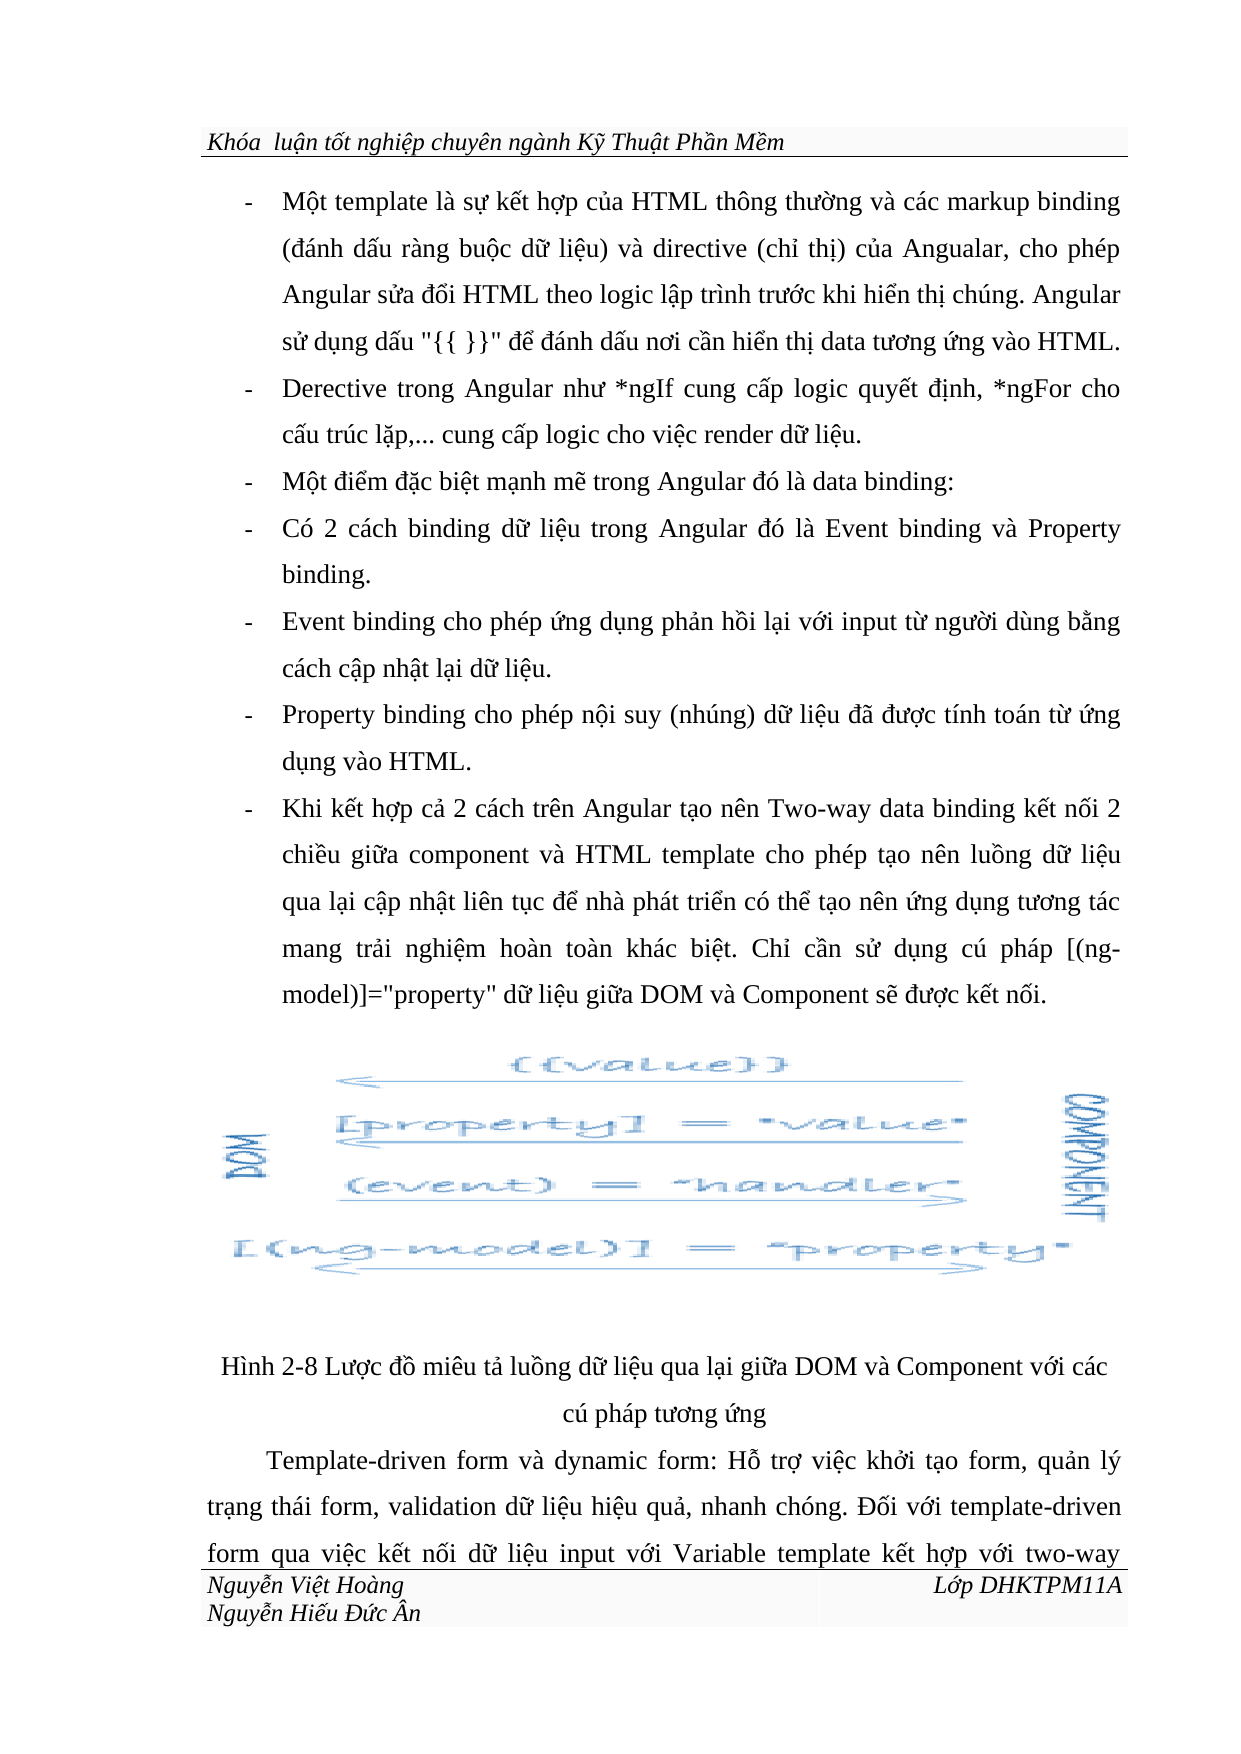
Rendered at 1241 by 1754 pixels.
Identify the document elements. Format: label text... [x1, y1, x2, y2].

picture [218, 1053, 1114, 1278]
list Một template là sự kết hợp của HTML thông thường và các markup binding (đánh dấu ràng buộc dữ liệu) và directive (chỉ thị) của Angualar, cho phép Angular sửa đổi HTML theo logic lập trình trước khi hiển thị chúng. Angular sử dụng dấu "{{ }}" để đánh dấu nơi cần hiển thị data tương ứng vào HTML. [244, 185, 1122, 356]
list Một điểm đặc biệt mạnh mẽ trong Angular đó là data binding: [244, 465, 1122, 496]
list Event binding cho phép ứng dụng phản hồi lại với input từ người dùng bằng cách cập nhật lại dữ liệu. [244, 605, 1122, 683]
text Hình - Lược đồ miêu tả luồng dữ liệu qua lại giữa DOM và Component với các cú pháp tương ứng [207, 1350, 1122, 1428]
list Khi kết hợp cả 2 cách trên Angular tạo nên Two-way data binding kết nối 2 chiều giữa component và HTML template cho phép tạo nên luồng dữ liệu qua lại cập nhật liên tục để nhà phát triển có thể tạo nên ứng dụng tương tác mang trải nghiệm hoàn toàn khác biệt. Chỉ cần sử dụng cú pháp [(ng-model)]="property" dữ liệu giữa DOM và Component sẽ được kết nối. [244, 792, 1122, 1010]
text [207, 1444, 1122, 1568]
list Có 2 cách binding dữ liệu trong Angular đó là Event binding và Property binding. [244, 512, 1122, 590]
list Property binding cho phép nội suy (nhúng) dữ liệu đã được tính toán từ ứng dụng vào HTML. [244, 699, 1122, 776]
list Derective trong Angular như *ngIf cung cấp logic quyết định, *ngFor cho cấu trúc lặp,... cung cấp logic cho việc render dữ liệu. [244, 372, 1122, 450]
